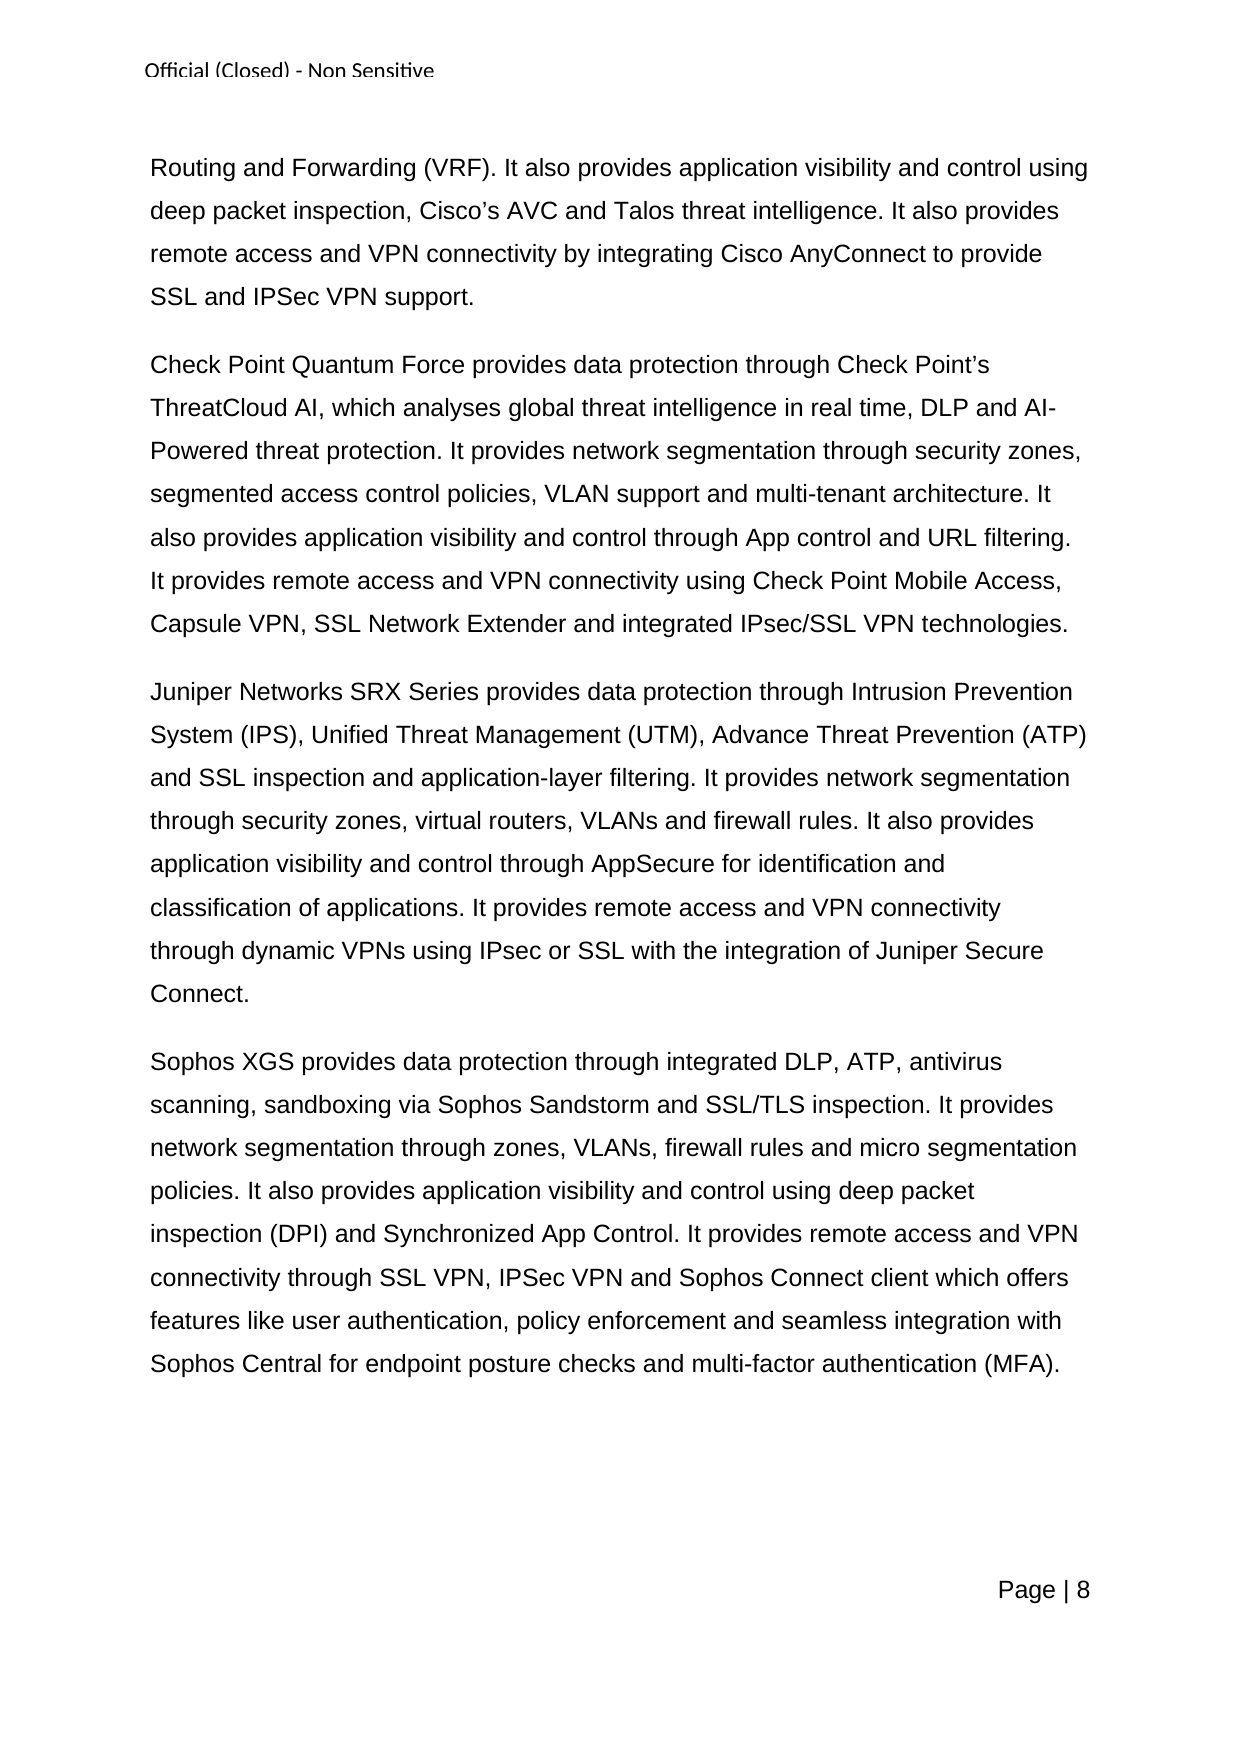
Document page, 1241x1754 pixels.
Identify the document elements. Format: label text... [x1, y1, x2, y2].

text Juniper Networks SRX Series provides data protection through Intrusion Prevention System (IPS), Unified Threat Management (UTM), Advance Threat Prevention (ATP) and SSL inspection and application-layer filtering. It provides network segmentation through security zones, virtual routers, VLANs and firewall rules. It also provides application visibility and control through AppSecure for identification and classification of applications. It provides remote access and VPN connectivity through dynamic VPNs using IPsec or SSL with the integration of Juniper Secure Connect. [150, 677, 1090, 1007]
text Check Point Quantum Force provides data protection through Check Point’s ThreatCloud AI, which analyses global threat intelligence in real time, DLP and AI-Powered threat protection. It provides network segmentation through security zones, segmented access control policies, VLAN support and multi-tenant architecture. It also provides application visibility and control through App control and URL filtering. It provides remote access and VPN connectivity using Check Point Mobile Access, Capsule VPN, SSL Network Extender and integrated IPsec/SSL VPN technologies. [150, 350, 1090, 637]
text Sophos XGS provides data protection through integrated DLP, ATP, antivirus scanning, sandboxing via Sophos Sandstorm and SSL/TLS inspection. It provides network segmentation through zones, VLANs, firewall rules and micro segmentation policies. It also provides application visibility and control using deep packet inspection (DPI) and Synchronized App Control. It provides remote access and VPN connectivity through SSL VPN, IPSec VPN and Sophos Connect client which offers features like user authentication, policy enforcement and seamless integration with Sophos Central for endpoint posture checks and multi-factor authentication (MFA). [150, 1047, 1090, 1377]
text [150, 152, 1090, 311]
